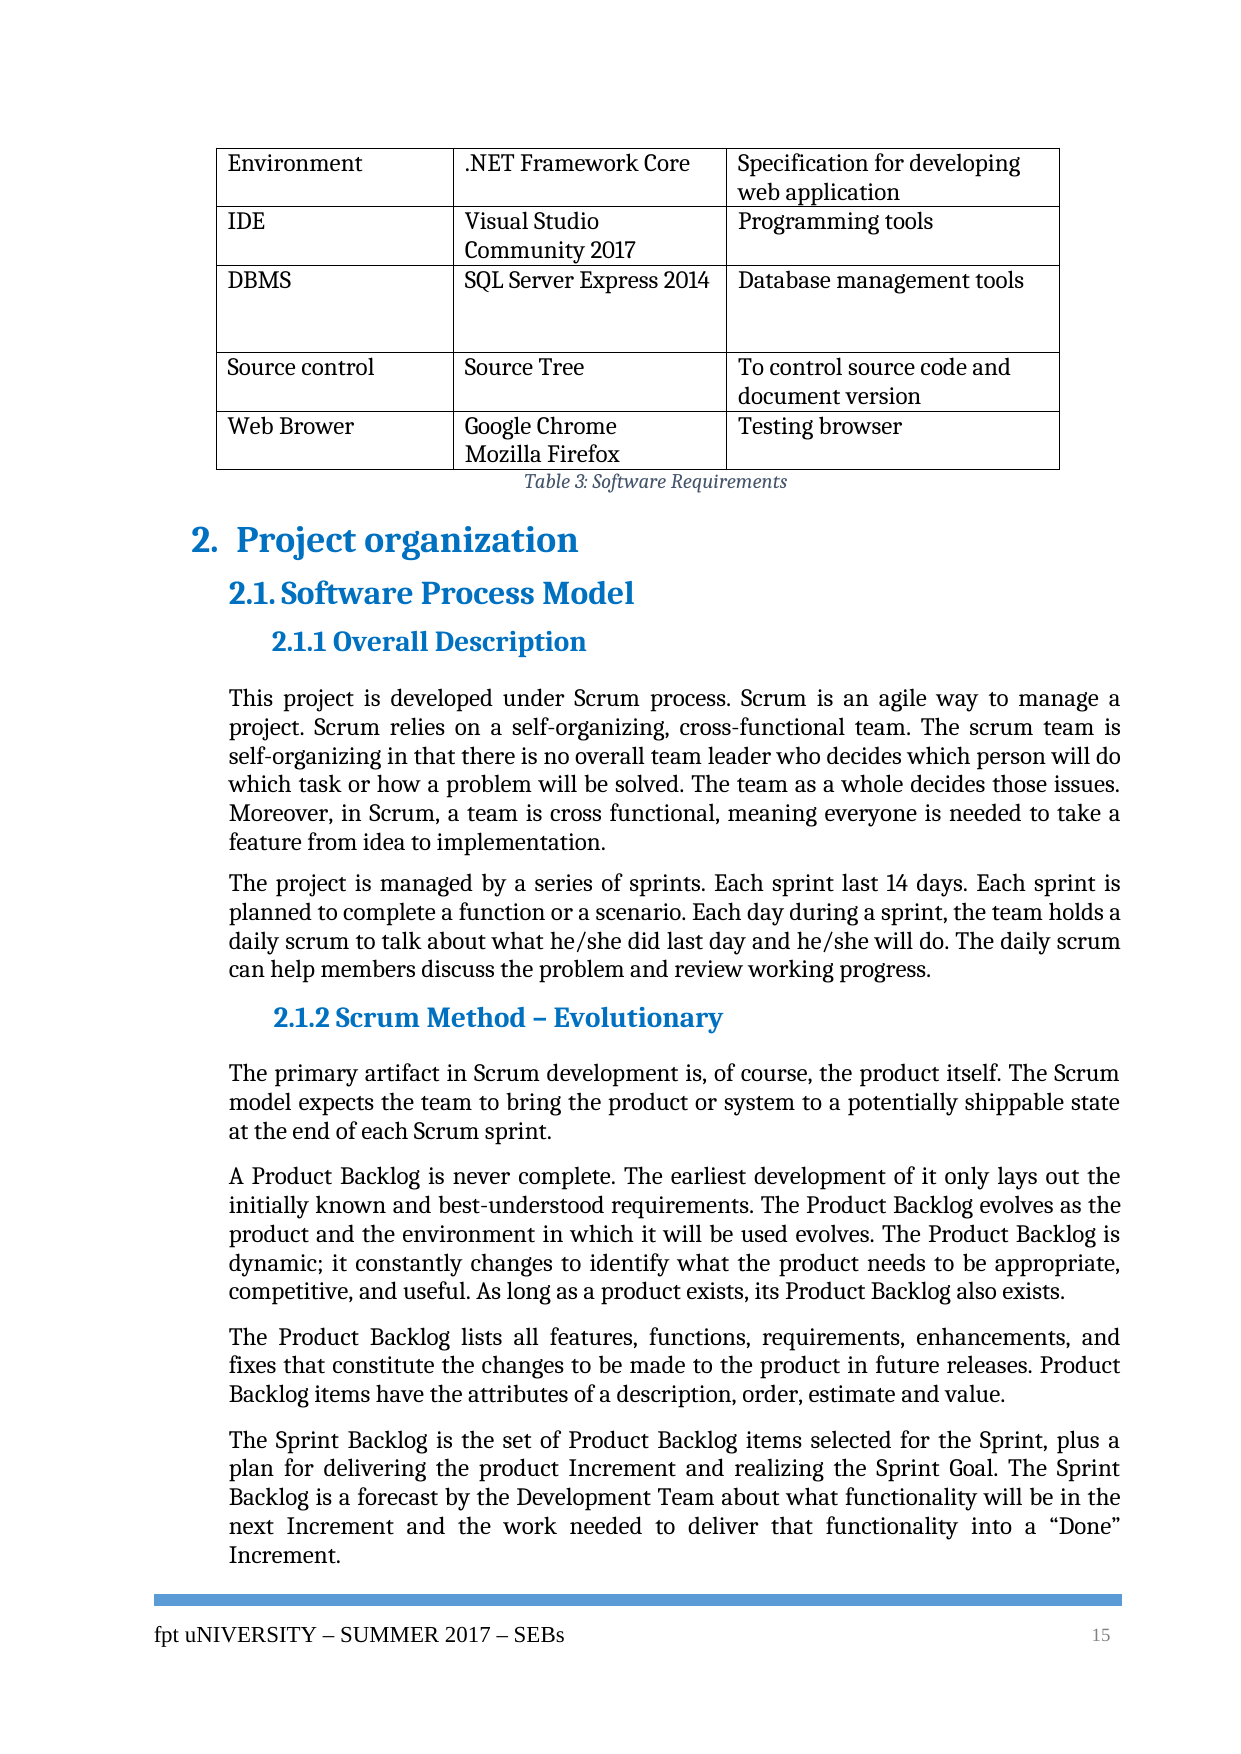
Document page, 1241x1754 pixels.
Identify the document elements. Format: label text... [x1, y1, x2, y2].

subtitle 2.1.1 Overall Description [272, 626, 1122, 659]
text Software Process Model [228, 575, 1122, 613]
text A Product Backlog is never complete. The earliest development of it only lays out the initially known and best-understood requirements. The Product Backlog evolves as the product and the environment in which it will be used evolves. The Product Backlog is dynamic; it constantly changes to identify what the product needs to be appropriate, competitive, and useful. As long as a product exists, its Product Backlog also exists. [228, 1162, 1122, 1306]
subtitle 2.1.2 Scrum Method – Evolutionary [273, 1001, 1122, 1034]
table_cell SQL Server Express 2014 [454, 266, 726, 352]
text The Product Backlog lists all features, functions, requirements, enhancements, and fixes that constitute the changes to be made to the product in future releases. Product Backlog items have the attributes of a description, order, estimate and value. [228, 1323, 1122, 1409]
table_cell DBMS [217, 266, 453, 352]
text This project is developed under Scrum process. Scrum is an agile way to manage a project. Scrum relies on a self-organizing, cross-functional team. The scrum team is self-organizing in that there is no overall team leader who decides which person will do which task or how a problem will be solved. The team as a whole decides those issues. Moreover, in Scrum, a team is cross functional, meaning everyone is needed to take a feature from idea to implementation. [228, 684, 1122, 857]
table_cell Web Brower [217, 412, 453, 469]
table_cell To control source code and document version [727, 353, 1059, 411]
table_cell Source control [217, 353, 453, 411]
text The project is managed by a series of sprints. Each sprint last 14 days. Each sprint is planned to complete a function or a scenario. Each day during a sprint, the team holds a daily scrum to talk about what he/she did last day and he/she will do. The daily scrum can help members discuss the problem and review working progress. [228, 869, 1122, 984]
text Project organization [191, 519, 1122, 562]
table_cell Specification for developing web application [727, 149, 1059, 206]
table_cell Environment [217, 149, 453, 206]
text The primary artifact in Scrum development is, of course, the product itself. The Scrum model expects the team to bring the product or system to a potentially shippable state at the end of each Scrum sprint. [228, 1059, 1122, 1146]
table_cell IDE [217, 207, 453, 265]
table_cell Programming tools [727, 207, 1059, 265]
text The Sprint Backlog is the set of Product Backlog items selected for the Sprint, plus a plan for delivering the product Increment and realizing the Sprint Goal. The Sprint Backlog is a forecast by the Development Team about what functionality will be in the next Increment and the work needed to deliver that functionality into a “Done” Increment. [228, 1426, 1122, 1569]
table_cell Database management tools [727, 266, 1059, 352]
table_cell Google Chrome Mozilla Firefox [454, 412, 726, 469]
table_cell .NET Framework Core [454, 149, 726, 206]
table_cell Source Tree [454, 353, 726, 411]
table_cell Testing browser [727, 412, 1059, 469]
table_cell Visual Studio Community 2017 [454, 207, 726, 265]
